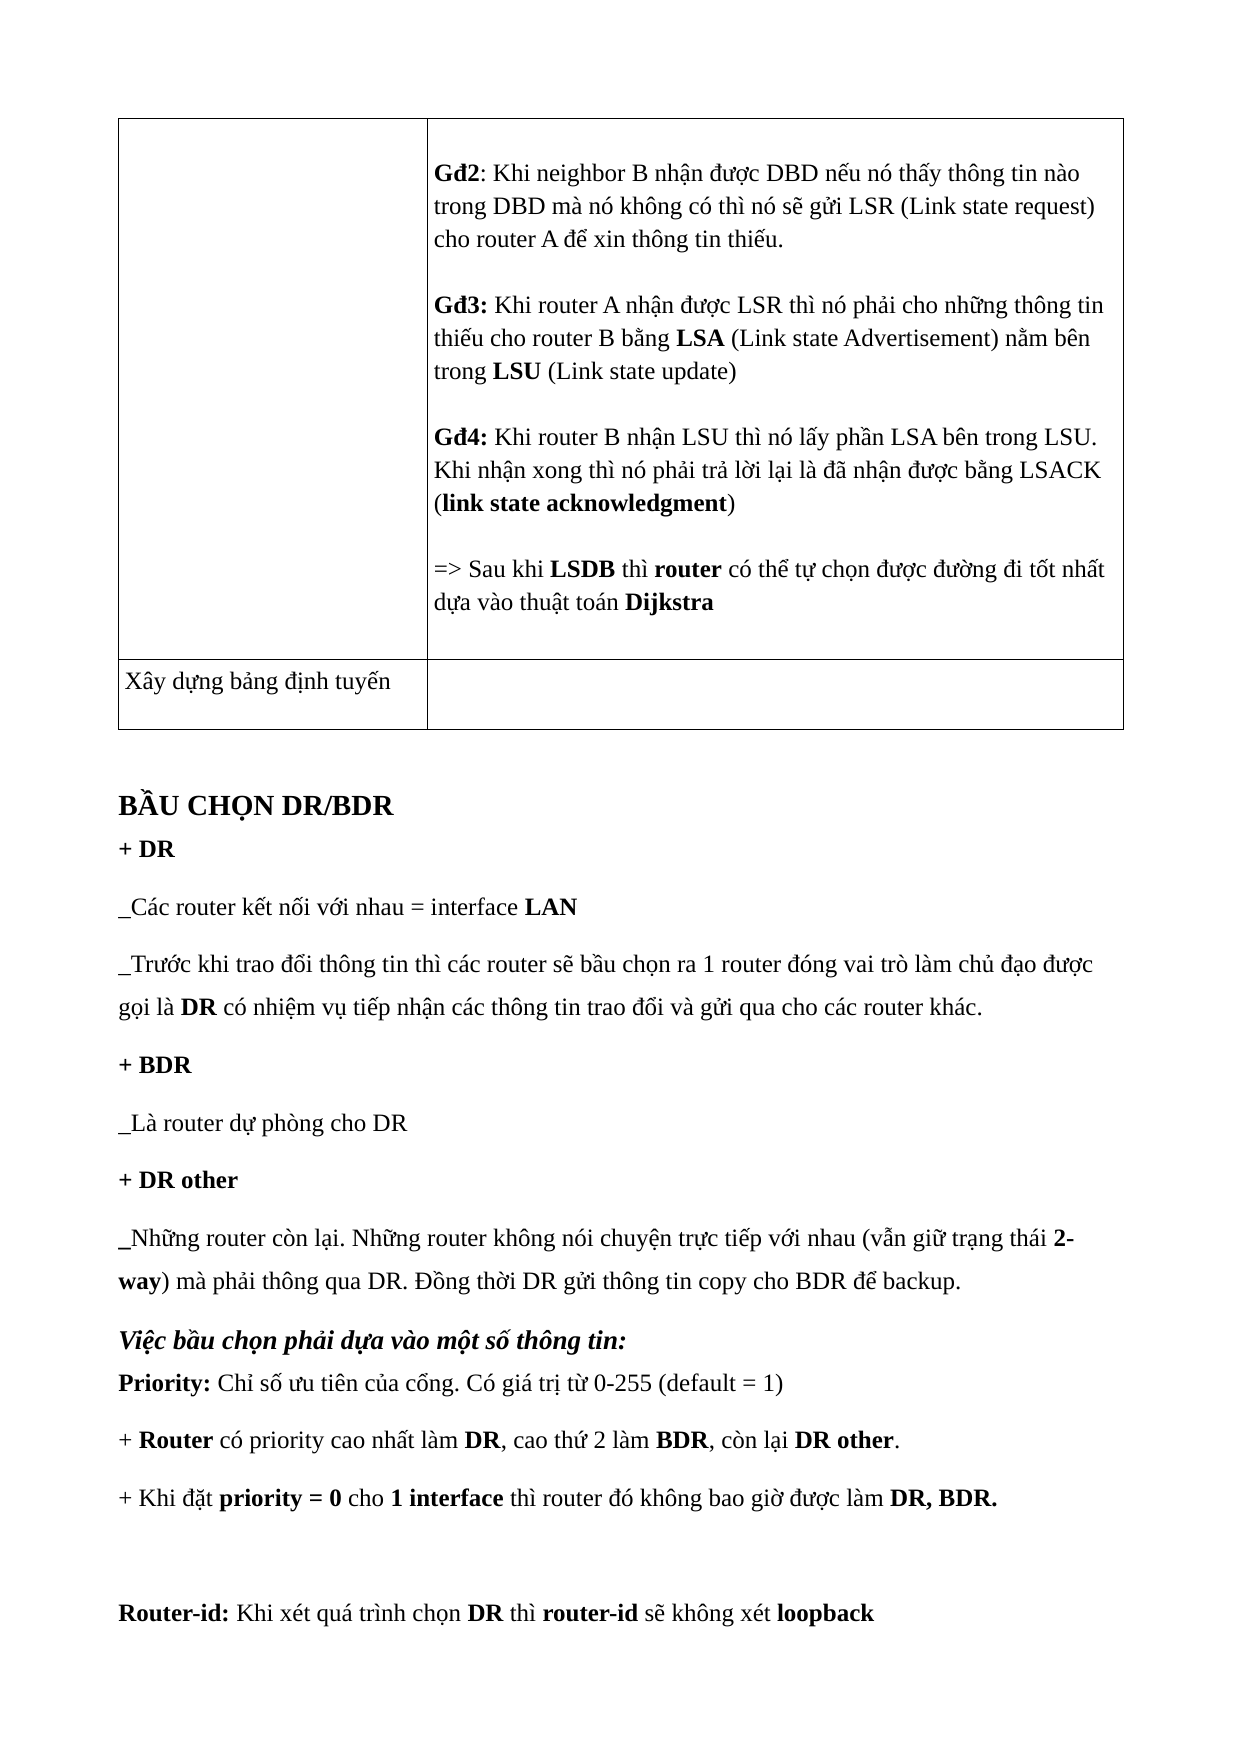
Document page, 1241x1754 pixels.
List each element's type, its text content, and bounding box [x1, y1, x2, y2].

table_cell Xây dựng bảng định tuyến [119, 660, 427, 729]
text Router-id: Khi xét quá trình chọn DR thì router-id sẽ không xét loopback [118, 1598, 1122, 1627]
text + BDR [118, 1050, 1122, 1079]
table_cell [428, 119, 1123, 659]
text + DR [118, 834, 1122, 863]
subtitle Việc bầu chọn phải dựa vào một số thông tin: [118, 1324, 1122, 1355]
text + DR other [118, 1166, 1122, 1194]
text _Là router dự phòng cho DR [118, 1108, 1122, 1137]
table_cell [428, 660, 1123, 729]
text + Khi đặt priority = 0 cho 1 interface thì router đó không bao giờ được làm DR, BDR. [118, 1483, 1122, 1512]
subtitle BẦU CHỌN DR/BDR [118, 788, 1122, 821]
text _Những router còn lại. Những router không nói chuyện trực tiếp với nhau (vẫn giữ trạng thái 2-way) mà phải thông qua DR. Đồng thời DR gửi thông tin copy cho BDR để backup. [118, 1223, 1122, 1295]
text _Các router kết nối với nhau = interface LAN [118, 892, 1122, 920]
text Priority: Chỉ số ưu tiên của cổng. Có giá trị từ 0-255 (default = 1) [118, 1368, 1122, 1396]
text _Trước khi trao đổi thông tin thì các router sẽ bầu chọn ra 1 router đóng vai trò làm chủ đạo được gọi là DR có nhiệm vụ tiếp nhận các thông tin trao đổi và gửi qua cho các router khác. [118, 949, 1122, 1021]
text + Router có priority cao nhất làm DR, cao thứ 2 làm BDR, còn lại DR other. [118, 1425, 1122, 1454]
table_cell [119, 119, 427, 659]
